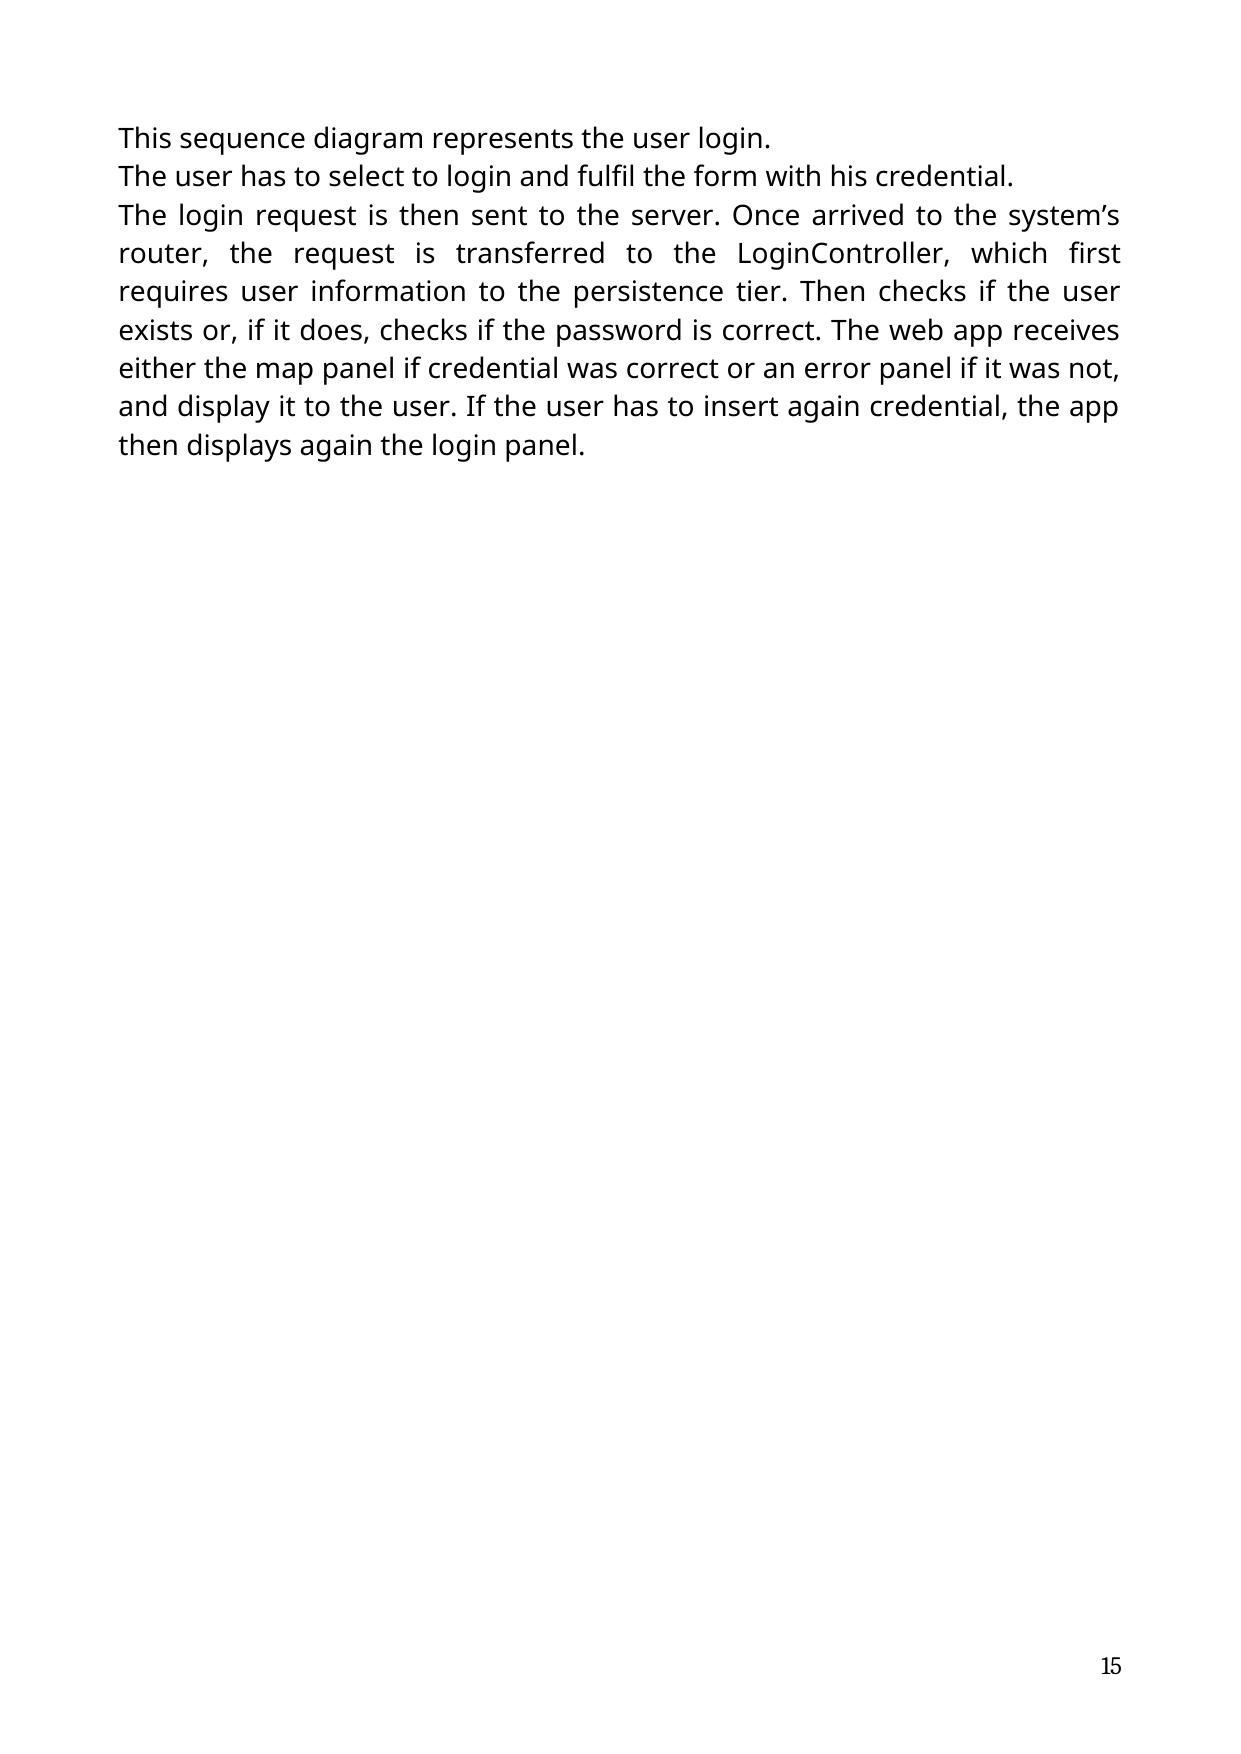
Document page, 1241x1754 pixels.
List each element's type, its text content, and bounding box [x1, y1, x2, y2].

text This sequence diagram represents the user login. [118, 118, 1122, 156]
text The user has to select to login and fulfil the form with his credential. [118, 156, 1122, 195]
text The login request is then sent to the server. Once arrived to the system’s router, the request is transferred to the LoginController, which first requires user information to the persistence tier. Then checks if the user exists or, if it does, checks if the password is correct. The web app receives either the map panel if credential was correct or an error panel if it was not, and display it to the user. If the user has to insert again credential, the app then displays again the login panel. [118, 195, 1122, 463]
